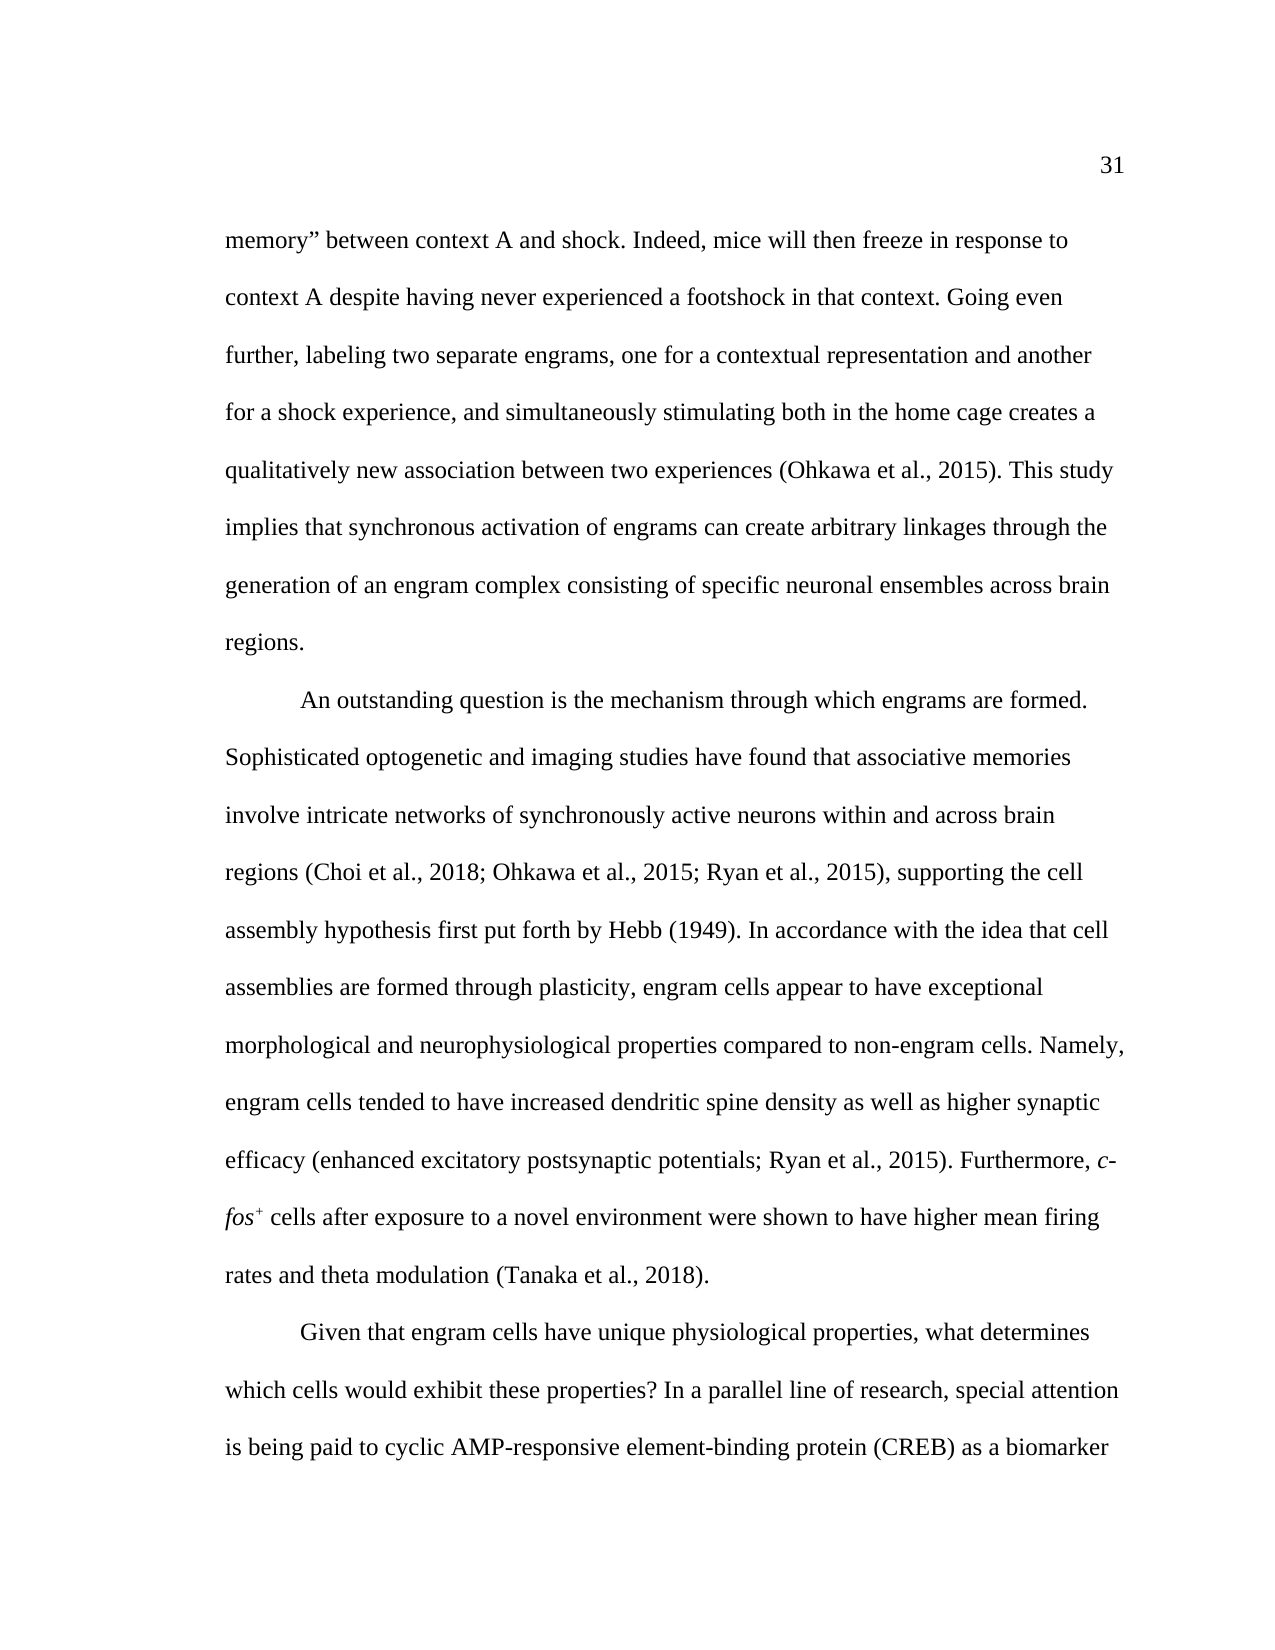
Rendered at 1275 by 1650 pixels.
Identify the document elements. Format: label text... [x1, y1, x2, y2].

text An outstanding question is the mechanism through which engrams are formed. Sophisticated optogenetic and imaging studies have found that associative memories involve intricate networks of synchronously active neurons within and across brain regions (Choi et al., 2018; Ohkawa et al., 2015; Ryan et al., 2015), supporting the cell assembly hypothesis first put forth by Hebb (1949). In accordance with the idea that cell assemblies are formed through plasticity, engram cells appear to have exceptional morphological and neurophysiological properties compared to non-engram cells. Namely, engram cells tended to have increased dendritic spine density as well as higher synaptic efficacy (enhanced excitatory postsynaptic potentials; Ryan et al., 2015). Furthermore, c-fos+ cells after exposure to a novel environment were shown to have higher mean firing rates and theta modulation (Tanaka et al., 2018). [225, 685, 1125, 1289]
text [225, 225, 1125, 656]
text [225, 1317, 1125, 1461]
